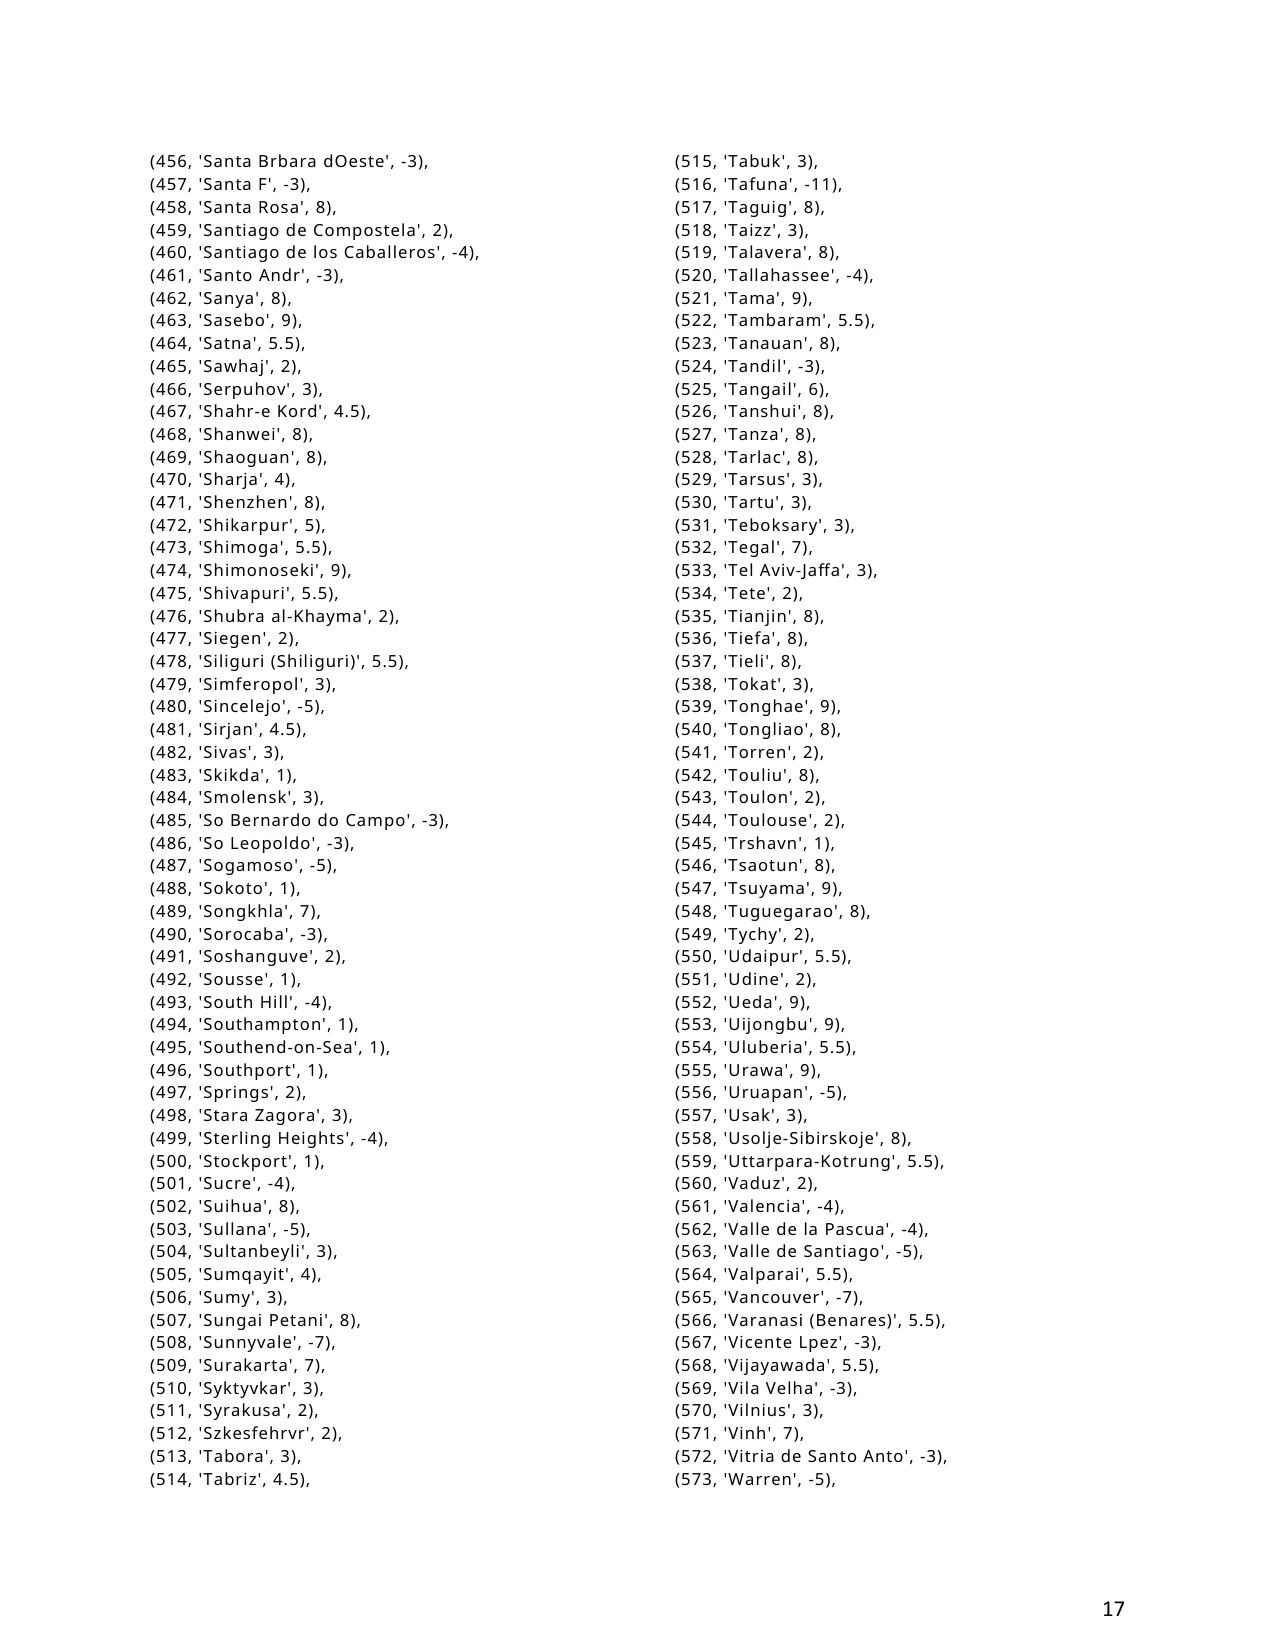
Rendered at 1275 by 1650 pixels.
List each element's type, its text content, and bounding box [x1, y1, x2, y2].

text (464, 'Satna', 5.5), [150, 332, 600, 354]
text (521, 'Tama', 9), [675, 286, 1125, 309]
text (554, 'Uluberia', 5.5), [675, 1036, 1125, 1058]
text (487, 'Sogamoso', -5), [150, 854, 600, 877]
text (496, 'Southport', 1), [150, 1058, 600, 1081]
text (485, 'So Bernardo do Campo', -3), [150, 808, 600, 831]
text (567, 'Vicente Lpez', -3), [675, 1331, 1125, 1353]
text (552, 'Ueda', 9), [675, 990, 1125, 1013]
text (555, 'Urawa', 9), [675, 1058, 1125, 1081]
text (495, 'Southend-on-Sea', 1), [150, 1036, 600, 1058]
text (527, 'Tanza', 8), [675, 422, 1125, 445]
text (468, 'Shanwei', 8), [150, 422, 600, 445]
text (559, 'Uttarpara-Kotrung', 5.5), [675, 1149, 1125, 1172]
text (492, 'Sousse', 1), [150, 967, 600, 990]
text (476, 'Shubra al-Khayma', 2), [150, 604, 600, 627]
text (501, 'Sucre', -4), [150, 1172, 600, 1194]
text (553, 'Uijongbu', 9), [675, 1013, 1125, 1036]
text (502, 'Suihua', 8), [150, 1194, 600, 1217]
text (542, 'Touliu', 8), [675, 763, 1125, 786]
text (508, 'Sunnyvale', -7), [150, 1331, 600, 1353]
text (498, 'Stara Zagora', 3), [150, 1104, 600, 1126]
text (523, 'Tanauan', 8), [675, 332, 1125, 354]
text (522, 'Tambaram', 5.5), [675, 309, 1125, 332]
text (566, 'Varanasi (Benares)', 5.5), [675, 1308, 1125, 1331]
text (456, 'Santa Brbara dOeste', -3), [150, 150, 600, 173]
text (509, 'Surakarta', 7), [150, 1353, 600, 1376]
text (493, 'South Hill', -4), [150, 990, 600, 1013]
text (565, 'Vancouver', -7), [675, 1285, 1125, 1308]
text (471, 'Shenzhen', 8), [150, 491, 600, 513]
text (497, 'Springs', 2), [150, 1081, 600, 1104]
text (537, 'Tieli', 8), [675, 649, 1125, 672]
text (470, 'Sharja', 4), [150, 468, 600, 491]
text (494, 'Southampton', 1), [150, 1013, 600, 1036]
text (478, 'Siliguri (Shiliguri)', 5.5), [150, 649, 600, 672]
text (466, 'Serpuhov', 3), [150, 377, 600, 400]
text (506, 'Sumy', 3), [150, 1285, 600, 1308]
text (550, 'Udaipur', 5.5), [675, 945, 1125, 967]
text (507, 'Sungai Petani', 8), [150, 1308, 600, 1331]
text (543, 'Toulon', 2), [675, 786, 1125, 808]
text (572, 'Vitria de Santo Anto', -3), [675, 1444, 1125, 1467]
text (512, 'Szkesfehrvr', 2), [150, 1422, 600, 1444]
text (526, 'Tanshui', 8), [675, 400, 1125, 422]
text (499, 'Sterling Heights', -4), [150, 1126, 600, 1149]
text (461, 'Santo Andr', -3), [150, 263, 600, 286]
text (488, 'Sokoto', 1), [150, 877, 600, 899]
text (569, 'Vila Velha', -3), [675, 1376, 1125, 1399]
text (531, 'Teboksary', 3), [675, 513, 1125, 536]
text (564, 'Valparai', 5.5), [675, 1263, 1125, 1285]
text (510, 'Syktyvkar', 3), [150, 1376, 600, 1399]
text (571, 'Vinh', 7), [675, 1422, 1125, 1444]
text (548, 'Tuguegarao', 8), [675, 899, 1125, 922]
text (483, 'Skikda', 1), [150, 763, 600, 786]
text (458, 'Santa Rosa', 8), [150, 195, 600, 218]
text (516, 'Tafuna', -11), [675, 173, 1125, 195]
text (547, 'Tsuyama', 9), [675, 877, 1125, 899]
text (486, 'So Leopoldo', -3), [150, 831, 600, 854]
text (560, 'Vaduz', 2), [675, 1172, 1125, 1194]
text (539, 'Tonghae', 9), [675, 695, 1125, 718]
text (505, 'Sumqayit', 4), [150, 1263, 600, 1285]
text (472, 'Shikarpur', 5), [150, 513, 600, 536]
text (557, 'Usak', 3), [675, 1104, 1125, 1126]
text (467, 'Shahr-e Kord', 4.5), [150, 400, 600, 422]
text (482, 'Sivas', 3), [150, 740, 600, 763]
text (556, 'Uruapan', -5), [675, 1081, 1125, 1104]
text (517, 'Taguig', 8), [675, 195, 1125, 218]
text (529, 'Tarsus', 3), [675, 468, 1125, 491]
text (480, 'Sincelejo', -5), [150, 695, 600, 718]
text (533, 'Tel Aviv-Jaffa', 3), [675, 559, 1125, 581]
text (568, 'Vijayawada', 5.5), [675, 1353, 1125, 1376]
text (465, 'Sawhaj', 2), [150, 354, 600, 377]
text (513, 'Tabora', 3), [150, 1444, 600, 1467]
text (530, 'Tartu', 3), [675, 491, 1125, 513]
text (546, 'Tsaotun', 8), [675, 854, 1125, 877]
text (562, 'Valle de la Pascua', -4), [675, 1217, 1125, 1240]
text (525, 'Tangail', 6), [675, 377, 1125, 400]
text (549, 'Tychy', 2), [675, 922, 1125, 945]
text (473, 'Shimoga', 5.5), [150, 536, 600, 559]
text (528, 'Tarlac', 8), [675, 445, 1125, 468]
text (544, 'Toulouse', 2), [675, 808, 1125, 831]
text (532, 'Tegal', 7), [675, 536, 1125, 559]
text (511, 'Syrakusa', 2), [150, 1399, 600, 1422]
text (519, 'Talavera', 8), [675, 241, 1125, 263]
text (524, 'Tandil', -3), [675, 354, 1125, 377]
text (459, 'Santiago de Compostela', 2), [150, 218, 600, 241]
text (463, 'Sasebo', 9), [150, 309, 600, 332]
text (462, 'Sanya', 8), [150, 286, 600, 309]
text (489, 'Songkhla', 7), [150, 899, 600, 922]
text (573, 'Warren', -5), [675, 1467, 1125, 1490]
text (479, 'Simferopol', 3), [150, 672, 600, 695]
text (504, 'Sultanbeyli', 3), [150, 1240, 600, 1263]
text (534, 'Tete', 2), [675, 581, 1125, 604]
text (500, 'Stockport', 1), [150, 1149, 600, 1172]
text (545, 'Trshavn', 1), [675, 831, 1125, 854]
text (535, 'Tianjin', 8), [675, 604, 1125, 627]
text (484, 'Smolensk', 3), [150, 786, 600, 808]
text (481, 'Sirjan', 4.5), [150, 718, 600, 740]
text (540, 'Tongliao', 8), [675, 718, 1125, 740]
text (518, 'Taizz', 3), [675, 218, 1125, 241]
text (503, 'Sullana', -5), [150, 1217, 600, 1240]
text (551, 'Udine', 2), [675, 967, 1125, 990]
text (538, 'Tokat', 3), [675, 672, 1125, 695]
text (541, 'Torren', 2), [675, 740, 1125, 763]
text (475, 'Shivapuri', 5.5), [150, 581, 600, 604]
text (561, 'Valencia', -4), [675, 1194, 1125, 1217]
text (477, 'Siegen', 2), [150, 627, 600, 649]
text (520, 'Tallahassee', -4), [675, 263, 1125, 286]
text (469, 'Shaoguan', 8), [150, 445, 600, 468]
text (490, 'Sorocaba', -3), [150, 922, 600, 945]
text (536, 'Tiefa', 8), [675, 627, 1125, 649]
text (474, 'Shimonoseki', 9), [150, 559, 600, 581]
text (491, 'Soshanguve', 2), [150, 945, 600, 967]
text (570, 'Vilnius', 3), [675, 1399, 1125, 1422]
text (563, 'Valle de Santiago', -5), [675, 1240, 1125, 1263]
text (558, 'Usolje-Sibirskoje', 8), [675, 1126, 1125, 1149]
text (515, 'Tabuk', 3), [675, 150, 1125, 173]
text (457, 'Santa F', -3), [150, 173, 600, 195]
text (460, 'Santiago de los Caballeros', -4), [150, 241, 600, 263]
text (514, 'Tabriz', 4.5), [150, 1467, 600, 1490]
